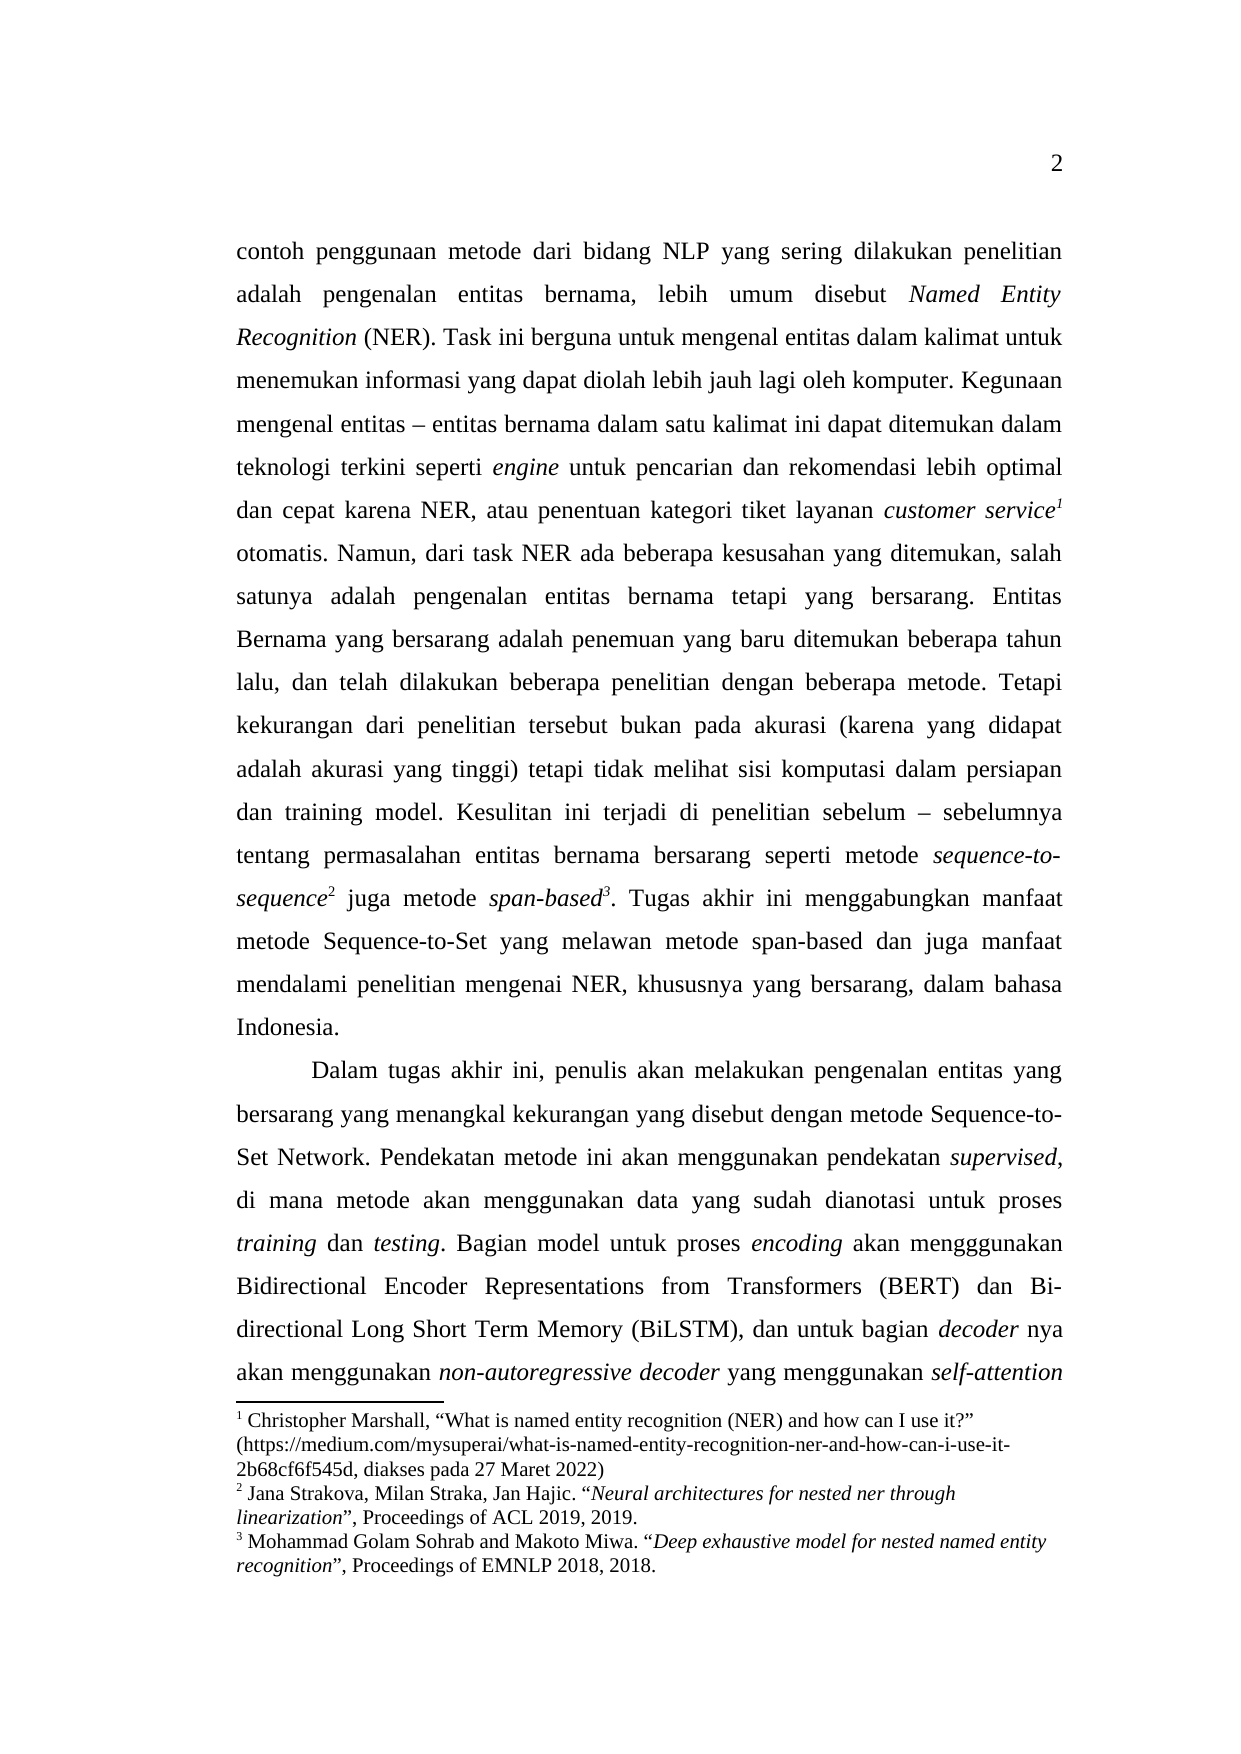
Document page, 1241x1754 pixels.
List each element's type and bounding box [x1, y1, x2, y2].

text [236, 236, 1063, 1041]
text [236, 1056, 1063, 1386]
